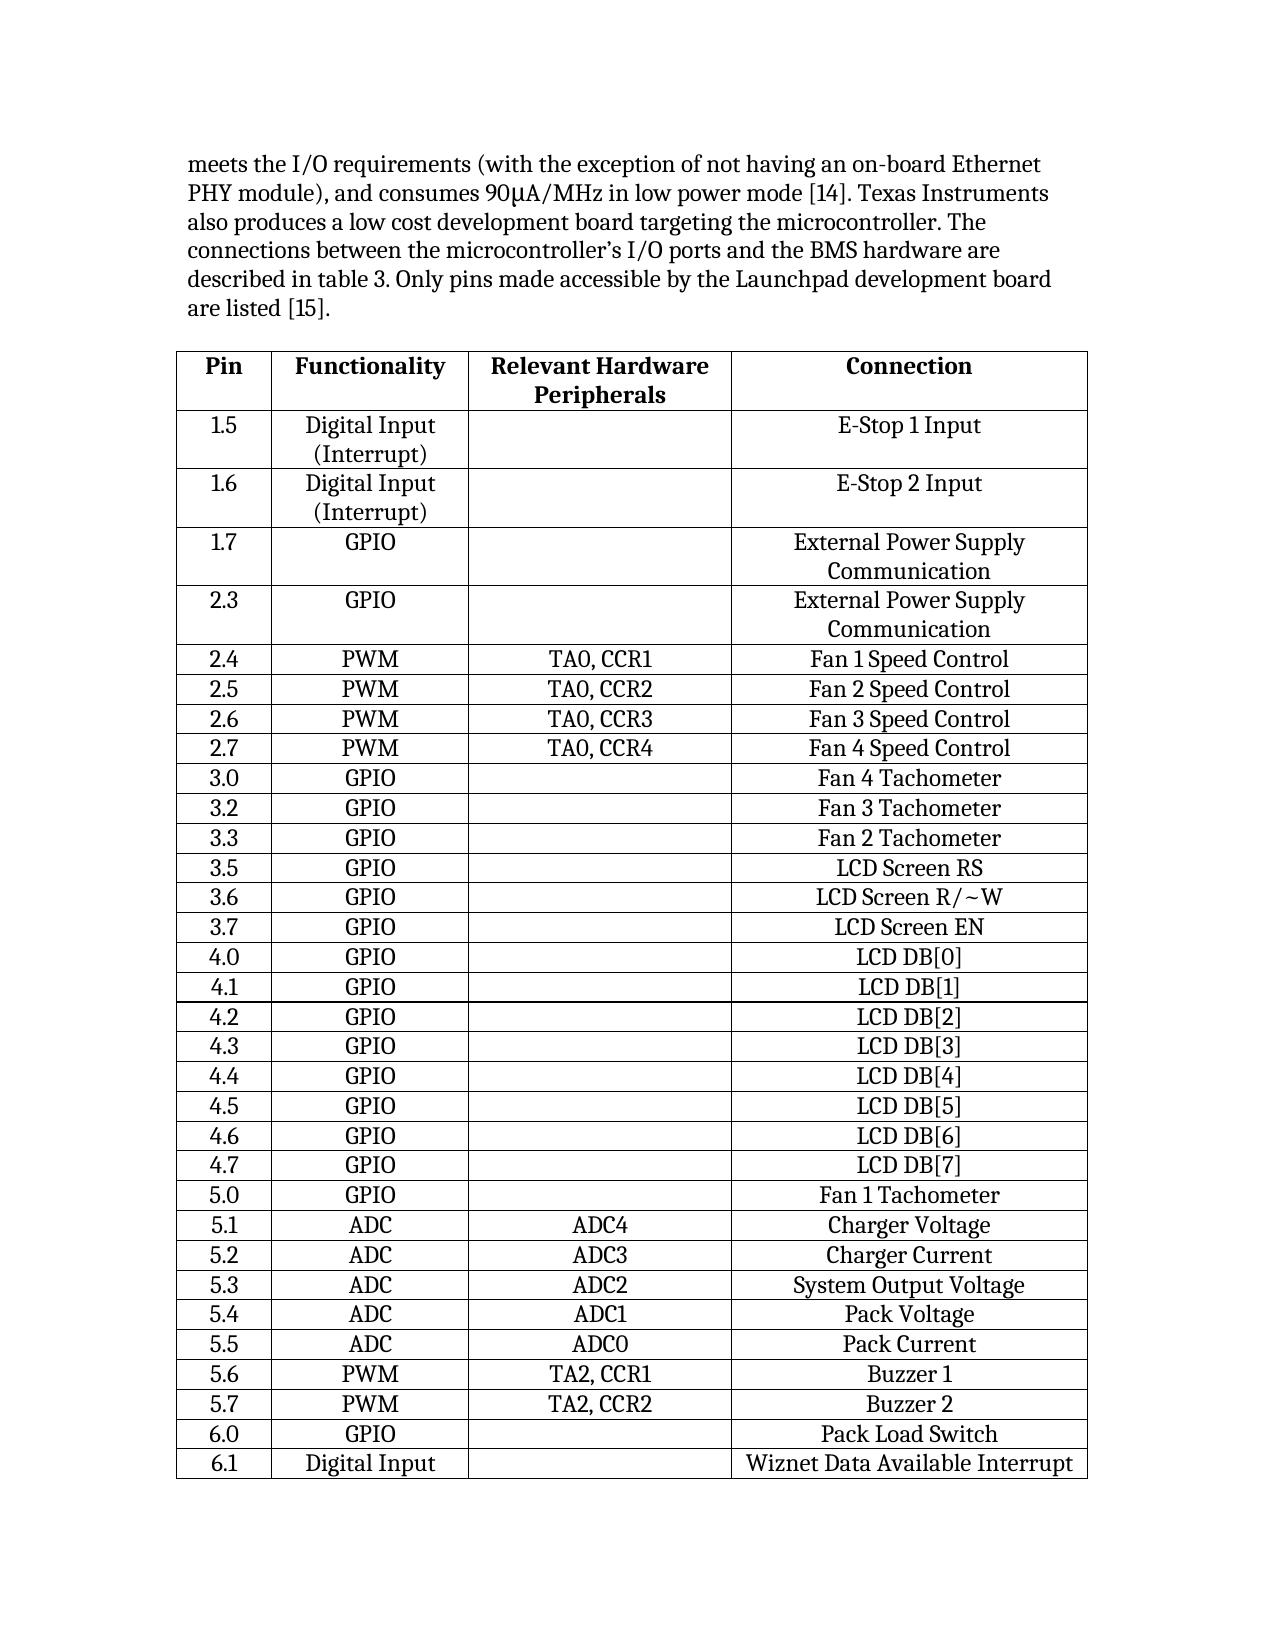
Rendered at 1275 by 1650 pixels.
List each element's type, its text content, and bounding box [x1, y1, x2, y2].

table_cell Charger Voltage [732, 1211, 1087, 1240]
table_cell GPIO [272, 1122, 468, 1150]
table_cell GPIO [272, 943, 468, 972]
table_cell [469, 1092, 731, 1121]
table_cell GPIO [272, 1420, 468, 1448]
table_cell LCD DB[7] [732, 1151, 1087, 1180]
table_cell Fan 4 Tachometer [732, 764, 1087, 793]
table_cell Fan 3 Speed Control [732, 705, 1087, 733]
table_cell Buzzer 2 [732, 1390, 1087, 1418]
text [187, 150, 1087, 322]
table_cell LCD DB[5] [732, 1092, 1087, 1121]
table_cell PWM [272, 705, 468, 733]
table_cell [469, 1062, 731, 1091]
table_cell GPIO [272, 824, 468, 852]
table_cell LCD DB[2] [732, 1003, 1087, 1031]
table_cell TA0, CCR1 [469, 645, 731, 674]
table_cell [469, 794, 731, 823]
table_cell 3.0 [177, 764, 271, 793]
table_cell LCD DB[4] [732, 1062, 1087, 1091]
table_cell PWM [272, 1360, 468, 1389]
table_cell External Power Supply Communication [732, 586, 1087, 644]
table_cell Charger Current [732, 1241, 1087, 1269]
table_cell 5.5 [177, 1330, 271, 1359]
table_cell GPIO [272, 764, 468, 793]
table_cell 4.4 [177, 1062, 271, 1091]
table_cell GPIO [272, 1062, 468, 1091]
table_cell 4.7 [177, 1151, 271, 1180]
table_cell 1.5 [177, 411, 271, 468]
table_cell LCD Screen EN [732, 913, 1087, 942]
table_cell Pack Voltage [732, 1300, 1087, 1329]
table_cell Digital Input (Interrupt) [272, 411, 468, 468]
table_cell GPIO [272, 913, 468, 942]
table_cell LCD DB[1] [732, 973, 1087, 1001]
table_cell 2.6 [177, 705, 271, 733]
table_cell LCD DB[0] [732, 943, 1087, 972]
table_cell 1.7 [177, 528, 271, 585]
table_cell 5.6 [177, 1360, 271, 1389]
table_header Functionality [272, 352, 468, 410]
table_cell Fan 1 Tachometer [732, 1181, 1087, 1210]
table_cell GPIO [272, 1003, 468, 1031]
table_cell 4.2 [177, 1003, 271, 1031]
table_cell LCD DB[3] [732, 1032, 1087, 1061]
table_cell ADC [272, 1271, 468, 1299]
table_cell 5.1 [177, 1211, 271, 1240]
table_cell Fan 2 Tachometer [732, 824, 1087, 852]
table_cell GPIO [272, 586, 468, 644]
table_cell 3.7 [177, 913, 271, 942]
table_cell Pack Current [732, 1330, 1087, 1359]
table_cell ADC4 [469, 1211, 731, 1240]
table_cell 5.7 [177, 1390, 271, 1418]
table_cell [469, 973, 731, 1001]
table_cell ADC [272, 1211, 468, 1240]
table_cell [469, 854, 731, 882]
table_cell [469, 824, 731, 852]
table_cell TA0, CCR3 [469, 705, 731, 733]
table_cell ADC2 [469, 1271, 731, 1299]
table_cell System Output Voltage [732, 1271, 1087, 1299]
table_cell [469, 1003, 731, 1031]
table_cell 3.5 [177, 854, 271, 882]
table_cell [469, 1449, 731, 1478]
table_cell LCD Screen R/~W [732, 883, 1087, 912]
table_cell 1.6 [177, 469, 271, 527]
table_cell Fan 3 Tachometer [732, 794, 1087, 823]
table_cell TA2, CCR1 [469, 1360, 731, 1389]
table_cell 5.0 [177, 1181, 271, 1210]
table_cell 3.3 [177, 824, 271, 852]
table_cell Fan 4 Speed Control [732, 734, 1087, 763]
table_cell [469, 943, 731, 972]
table_cell ADC1 [469, 1300, 731, 1329]
table_cell ADC [272, 1300, 468, 1329]
table_cell Buzzer 1 [732, 1360, 1087, 1389]
table_cell LCD Screen RS [732, 854, 1087, 882]
table_cell 4.6 [177, 1122, 271, 1150]
table_cell GPIO [272, 1092, 468, 1121]
table_header Pin [177, 352, 271, 410]
table_cell GPIO [272, 1151, 468, 1180]
table_cell Digital Input (Interrupt) [272, 469, 468, 527]
table_cell 4.3 [177, 1032, 271, 1061]
table_cell PWM [272, 645, 468, 674]
table_cell GPIO [272, 854, 468, 882]
table_header Relevant Hardware Peripherals [469, 352, 731, 410]
table_cell GPIO [272, 1032, 468, 1061]
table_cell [732, 1449, 1087, 1478]
table_cell [469, 411, 731, 468]
table_cell Fan 1 Speed Control [732, 645, 1087, 674]
table_cell TA2, CCR2 [469, 1390, 731, 1418]
table_cell [469, 1151, 731, 1180]
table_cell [272, 1449, 468, 1478]
table_header Connection [732, 352, 1087, 410]
table_cell [469, 1122, 731, 1150]
table_cell GPIO [272, 883, 468, 912]
table_cell Fan 2 Speed Control [732, 675, 1087, 703]
table_cell 6.1 [177, 1449, 271, 1478]
table_cell [469, 528, 731, 585]
table_cell 5.3 [177, 1271, 271, 1299]
table_cell 3.2 [177, 794, 271, 823]
table_cell PWM [272, 675, 468, 703]
table_cell [469, 586, 731, 644]
table_cell GPIO [272, 528, 468, 585]
table_cell 2.4 [177, 645, 271, 674]
table_cell ADC [272, 1241, 468, 1269]
table_cell TA0, CCR2 [469, 675, 731, 703]
table_cell 6.0 [177, 1420, 271, 1448]
table_cell 3.6 [177, 883, 271, 912]
table_cell ADC [272, 1330, 468, 1359]
table_cell 4.1 [177, 973, 271, 1001]
table_cell [469, 1181, 731, 1210]
table_cell 4.5 [177, 1092, 271, 1121]
table_cell TA0, CCR4 [469, 734, 731, 763]
table_cell GPIO [272, 973, 468, 1001]
table_cell ADC0 [469, 1330, 731, 1359]
table_cell GPIO [272, 1181, 468, 1210]
table_cell 5.4 [177, 1300, 271, 1329]
table_cell Pack Load Switch [732, 1420, 1087, 1448]
table_cell 2.3 [177, 586, 271, 644]
table_cell [469, 469, 731, 527]
table_cell E-Stop 2 Input [732, 469, 1087, 527]
table_cell PWM [272, 1390, 468, 1418]
table_cell [469, 764, 731, 793]
table_cell E-Stop 1 Input [732, 411, 1087, 468]
table_cell [469, 913, 731, 942]
table_cell GPIO [272, 794, 468, 823]
table_cell [469, 1032, 731, 1061]
table_cell [469, 883, 731, 912]
table_cell 2.5 [177, 675, 271, 703]
table_cell 2.7 [177, 734, 271, 763]
table_cell PWM [272, 734, 468, 763]
table_cell 5.2 [177, 1241, 271, 1269]
table_cell External Power Supply Communication [732, 528, 1087, 585]
table_cell 4.0 [177, 943, 271, 972]
table_cell [469, 1420, 731, 1448]
table_cell ADC3 [469, 1241, 731, 1269]
table_cell LCD DB[6] [732, 1122, 1087, 1150]
